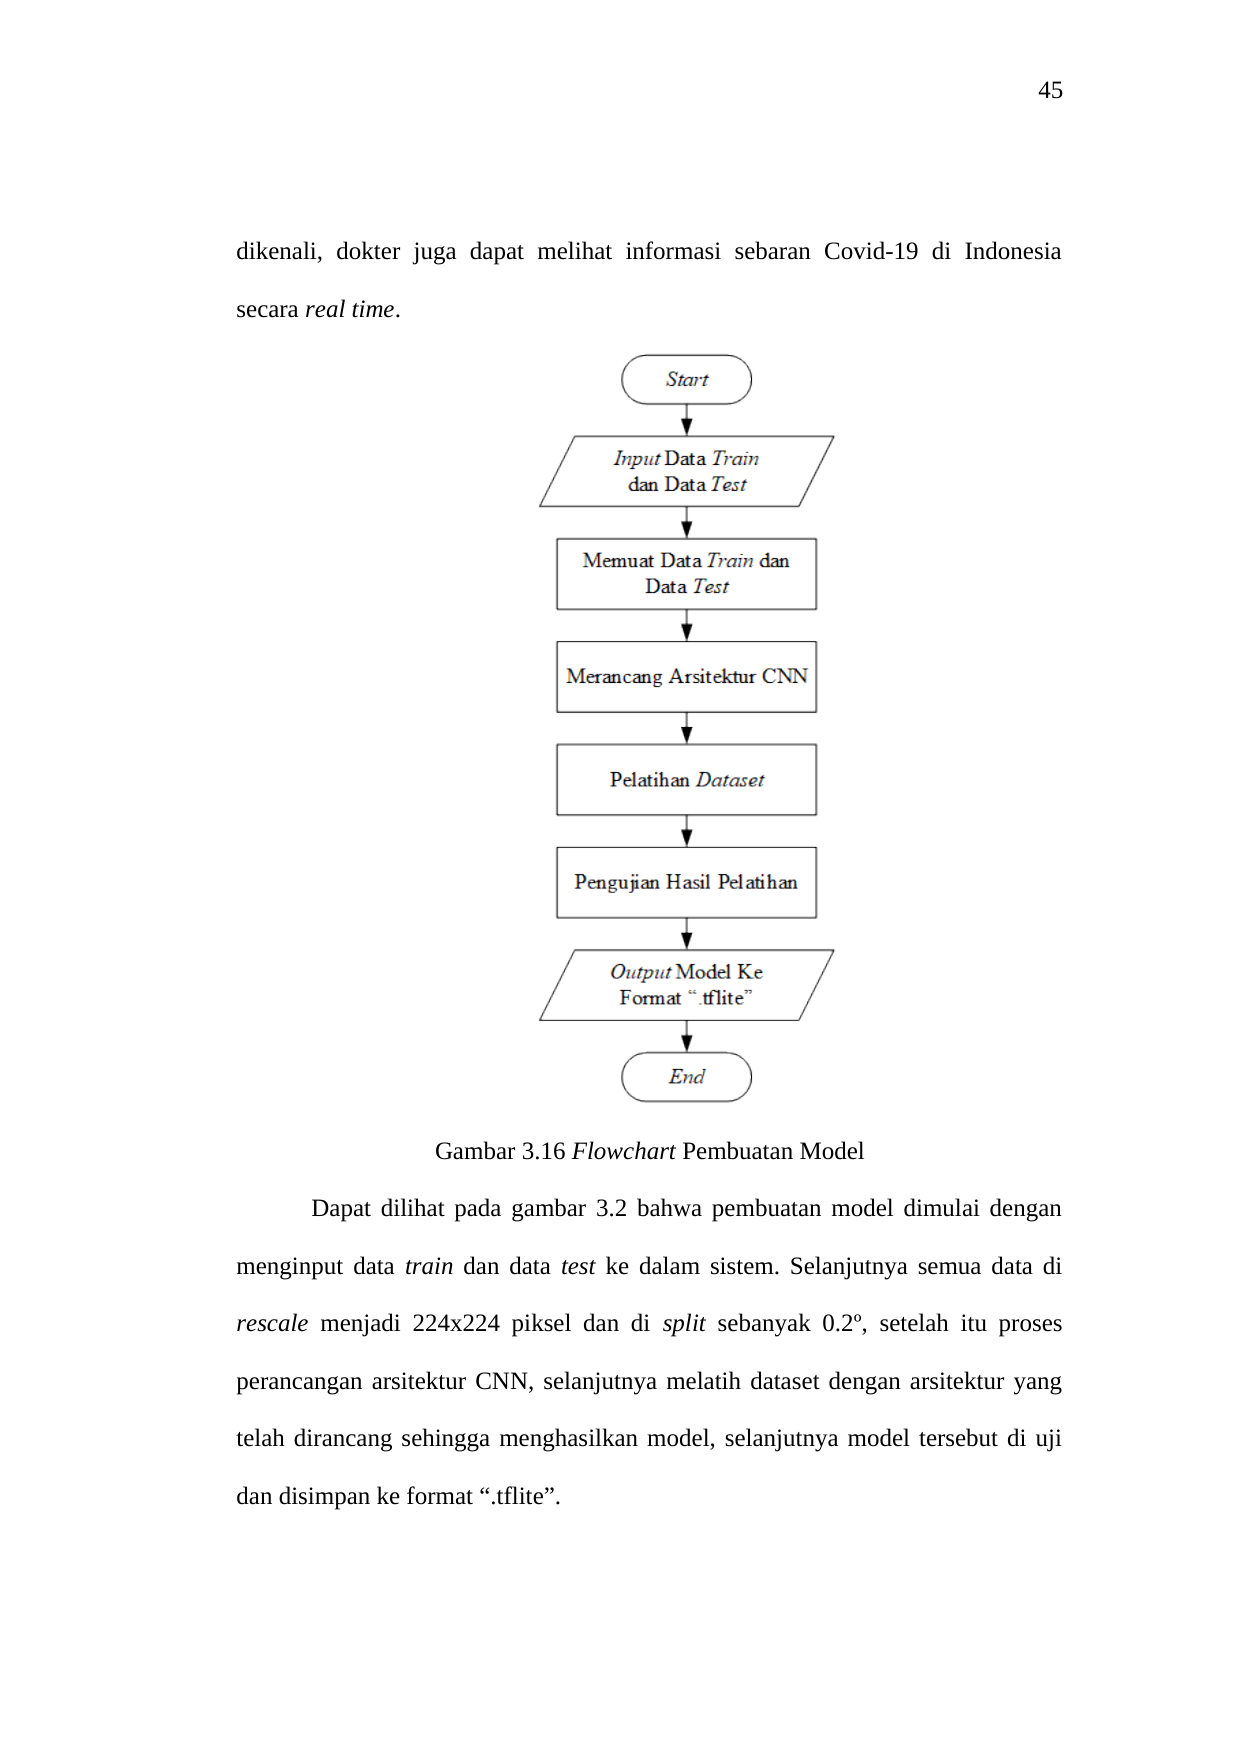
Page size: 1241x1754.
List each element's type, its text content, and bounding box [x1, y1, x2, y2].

text Dapat dilihat pada gambar 3.2 bahwa pembuatan model dimulai dengan menginput data train dan data test ke dalam sistem. Selanjutnya semua data di rescale menjadi 224x224 piksel dan di split sebanyak 0.2º, setelah itu proses perancangan arsitektur CNN, selanjutnya melatih dataset dengan arsitektur yang telah dirancang sehingga menghasilkan model, selanjutnya model tersebut di uji dan disimpan ke format “.tflite”. [236, 1193, 1063, 1509]
picture [538, 351, 837, 1107]
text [236, 236, 1063, 322]
